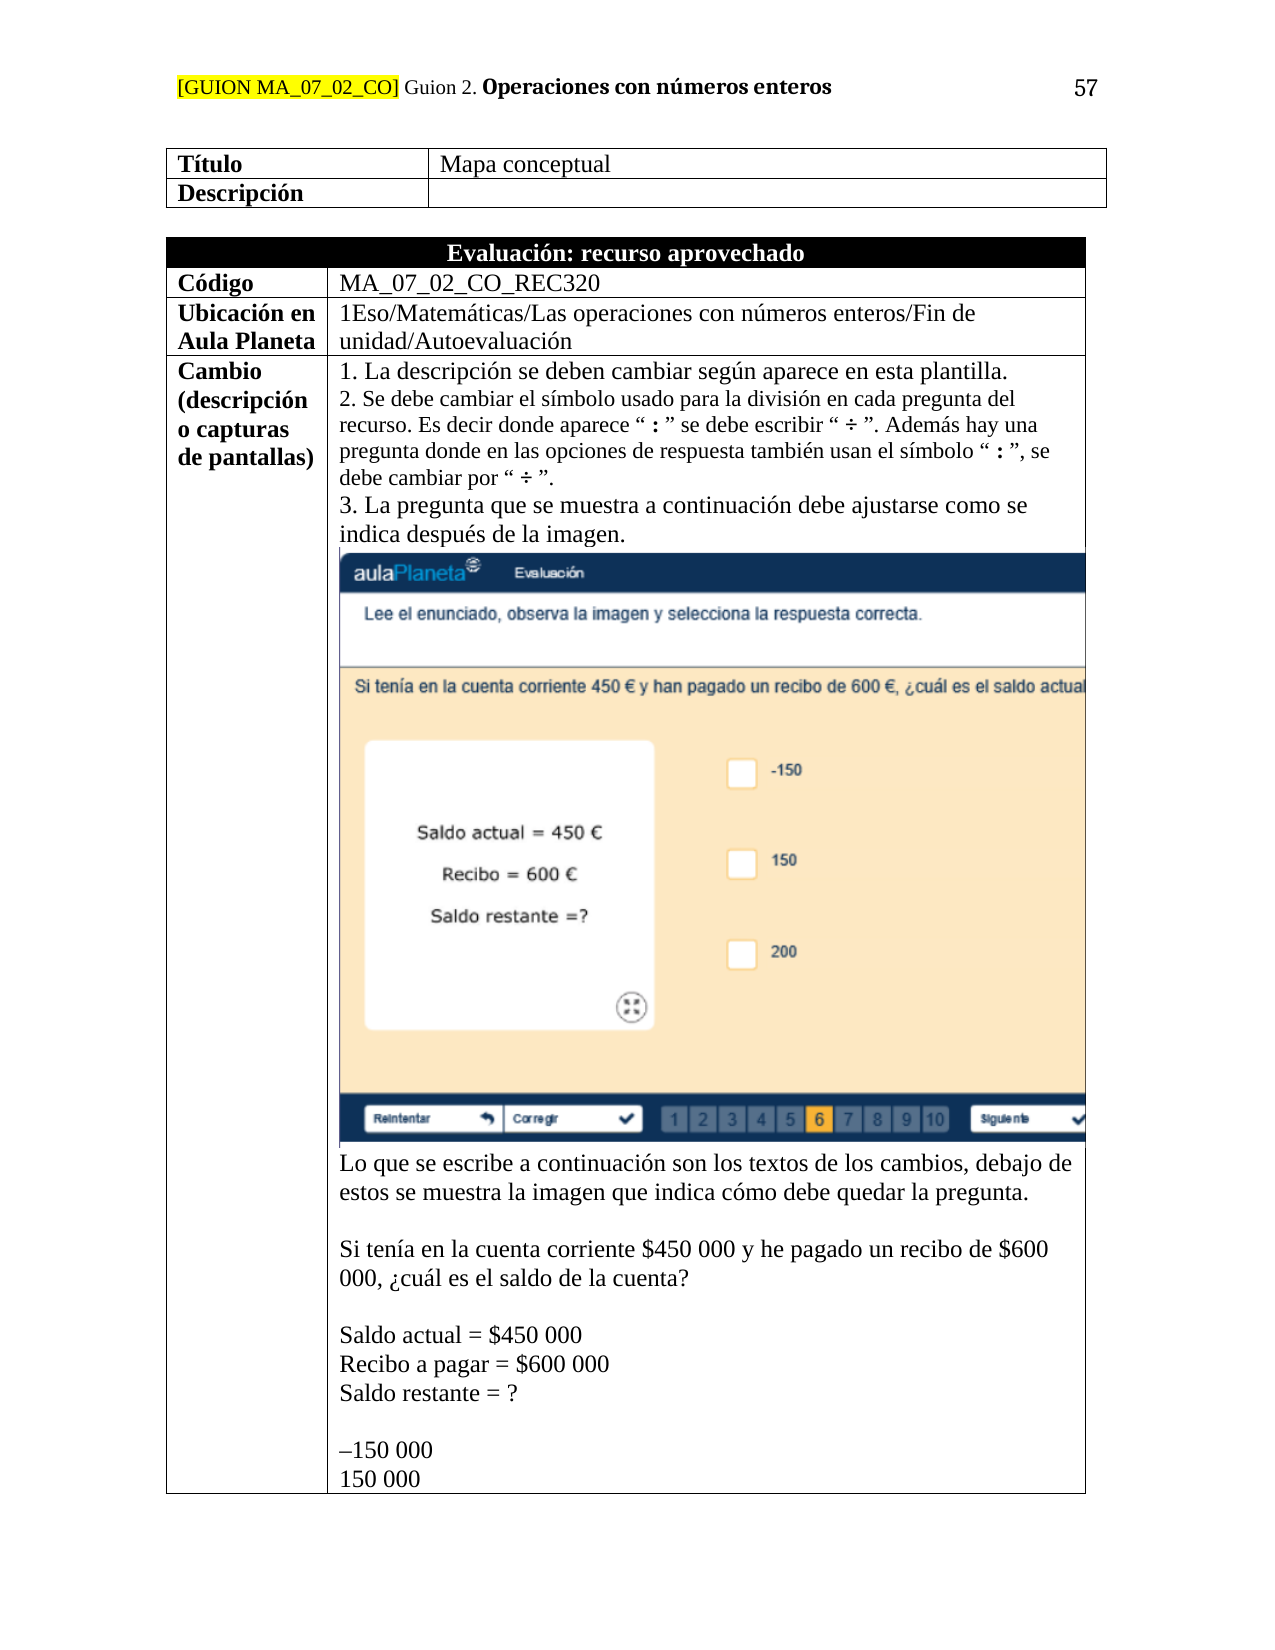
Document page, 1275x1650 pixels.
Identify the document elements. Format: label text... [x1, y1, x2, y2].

table_cell Ubicación en Aula Planeta [167, 298, 327, 355]
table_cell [328, 356, 1085, 1493]
table_cell Mapa conceptual [429, 149, 1106, 177]
table_cell MA_07_02_CO_REC320 [328, 268, 1085, 297]
table_header Evaluación: recurso aprovechado [167, 238, 1085, 267]
table_cell [429, 179, 1106, 207]
table_cell Descripción [167, 179, 428, 207]
table_cell Título [167, 149, 428, 177]
table_cell Código [167, 268, 327, 297]
picture [339, 547, 1086, 1148]
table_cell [167, 356, 327, 1493]
table_cell 1Eso/Matemáticas/Las operaciones con números enteros/Fin de unidad/Autoevaluación [328, 298, 1085, 355]
